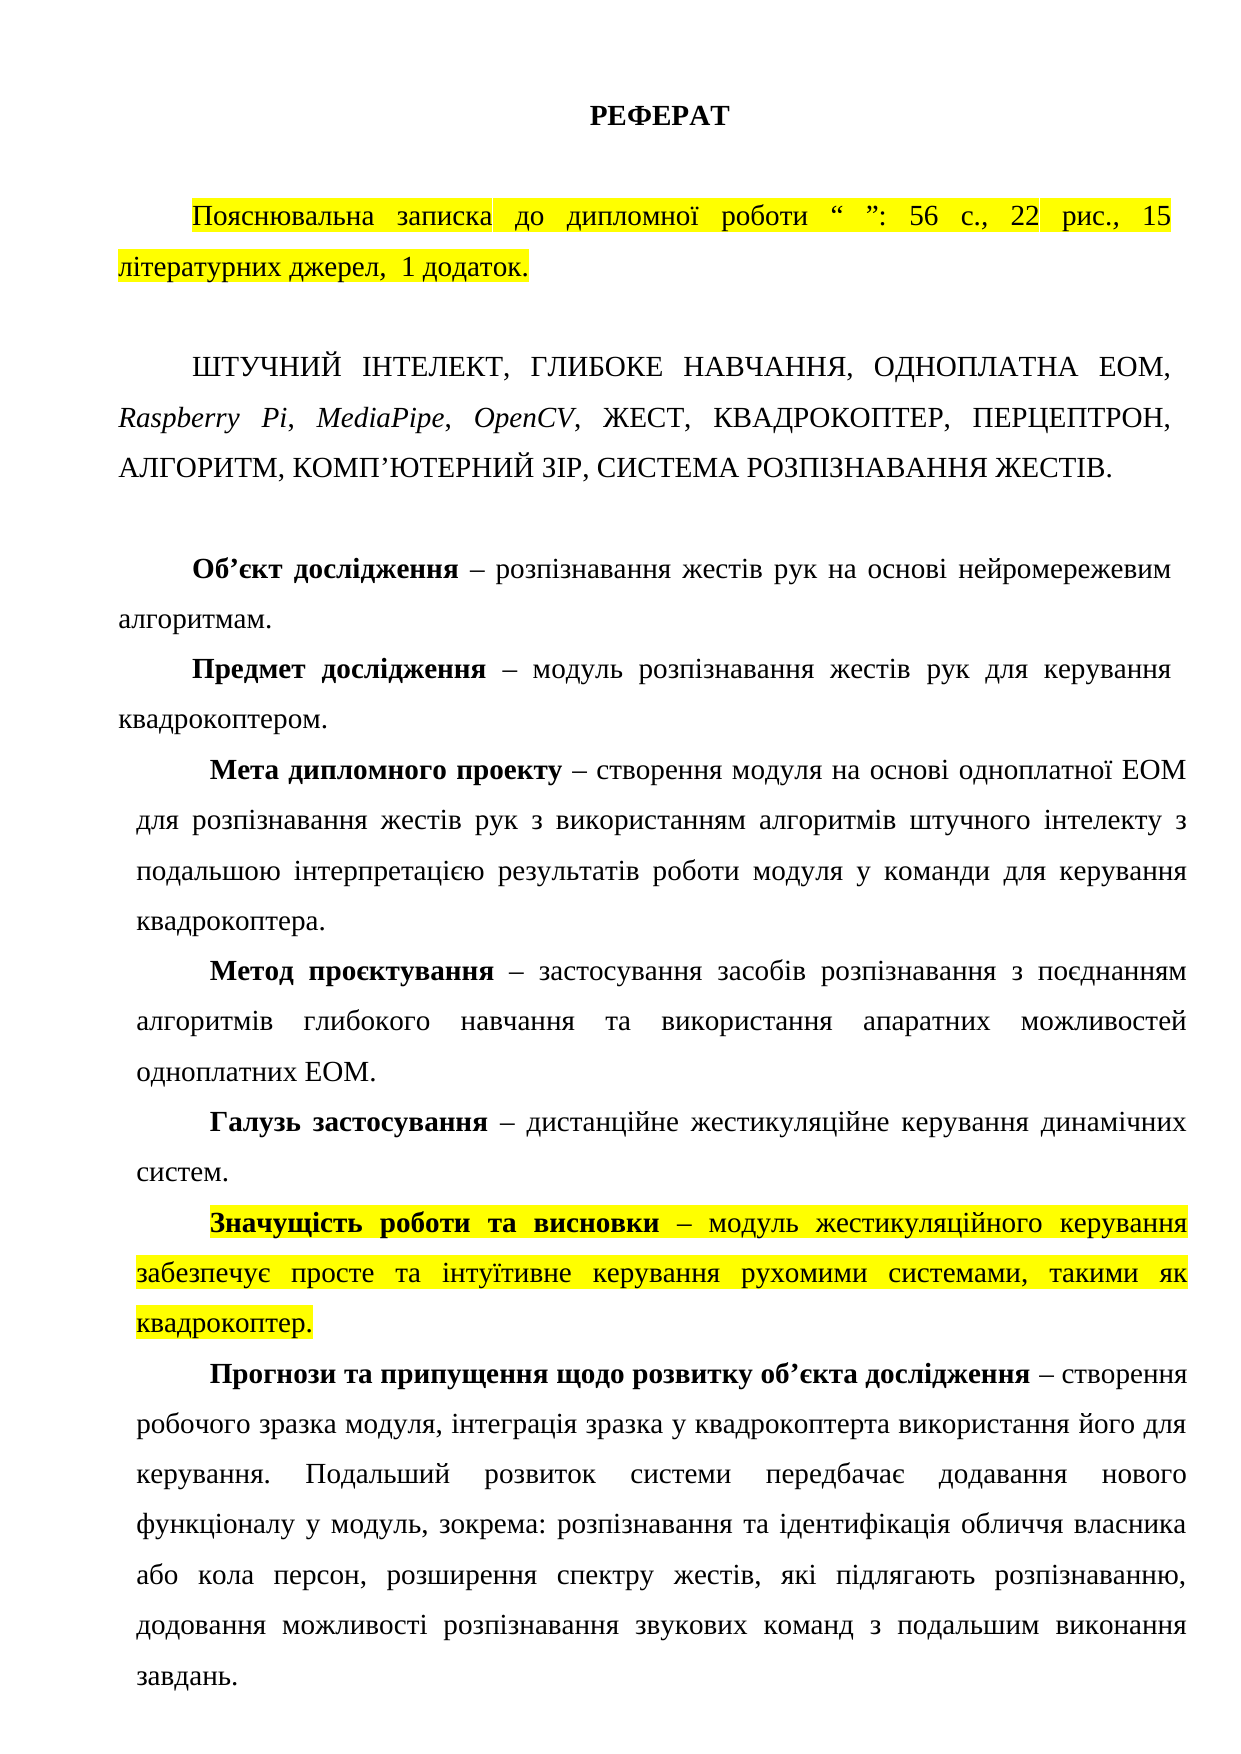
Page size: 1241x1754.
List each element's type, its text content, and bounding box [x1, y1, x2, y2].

text Значущість роботи та висновки – модуль жестикуляційного керування забезпечує просте та інтуїтивне керування рухомими системами, такими як квадрокоптер. [136, 1289, 1188, 1339]
text Мета дипломного проекту – створення модуля на основі одноплатної ЕОМ для розпізнавання жестів рук з використанням алгоритмів штучного інтелекту з подальшою інтерпретацією результатів роботи модуля у команди для керування квадрокоптера. [136, 752, 1188, 936]
text Предмет дослідження – модуль розпізнавання жестів рук для керування квадрокоптером. [118, 651, 1172, 735]
text Значущість роботи та висновки – модуль жестикуляційного керування забезпечує просте та інтуїтивне керування рухомими системами, такими як квадрокоптер. [136, 1205, 1188, 1255]
text РЕФЕРАТ [298, 98, 1022, 131]
text Метод проєктування – застосування засобів розпізнавання з поєднанням алгоритмів глибокого навчання та використання апаратних можливостей одноплатних ЕОМ. [136, 953, 1188, 1087]
text ШТУЧНИЙ ІНТЕЛЕКТ, ГЛИБОКЕ НАВЧАННЯ, ОДНОПЛАТНА ЕОМ, Raspberry Pi, MediaPipe, OpenCV, ЖЕСТ, КВАДРОКОПТЕР, ПЕРЦЕПТРОН, АЛГОРИТМ, КОМП’ЮТЕРНИЙ ЗІР, СИСТЕМА РОЗПІЗНАВАННЯ ЖЕСТІВ. [118, 349, 1172, 483]
text Об’єкт дослідження – розпізнавання жестів рук на основі нейромережевим алгоритмам. [118, 551, 1172, 634]
text Пояснювальна записка до дипломної роботи “ ”: 56 с., 22 рис., 15 літературних джерел, 1 додаток. [118, 198, 1172, 282]
text Прогнози та припущення щодо розвитку об’єкта дослідження – створення робочого зразка модуля, інтеграція зразка у квадрокоптерта використання його для керування. Подальший розвиток системи передбачає додавання нового функціоналу у модуль, зокрема: розпізнавання та ідентифікація обличчя власника або кола персон, розширення спектру жестів, які підлягають розпізнаванню, додовання можливості розпізнавання звукових команд з подальшим виконання завдань. [136, 1356, 1188, 1691]
text Галузь застосування – дистанційне жестикуляційне керування динамічних систем. [136, 1104, 1188, 1188]
